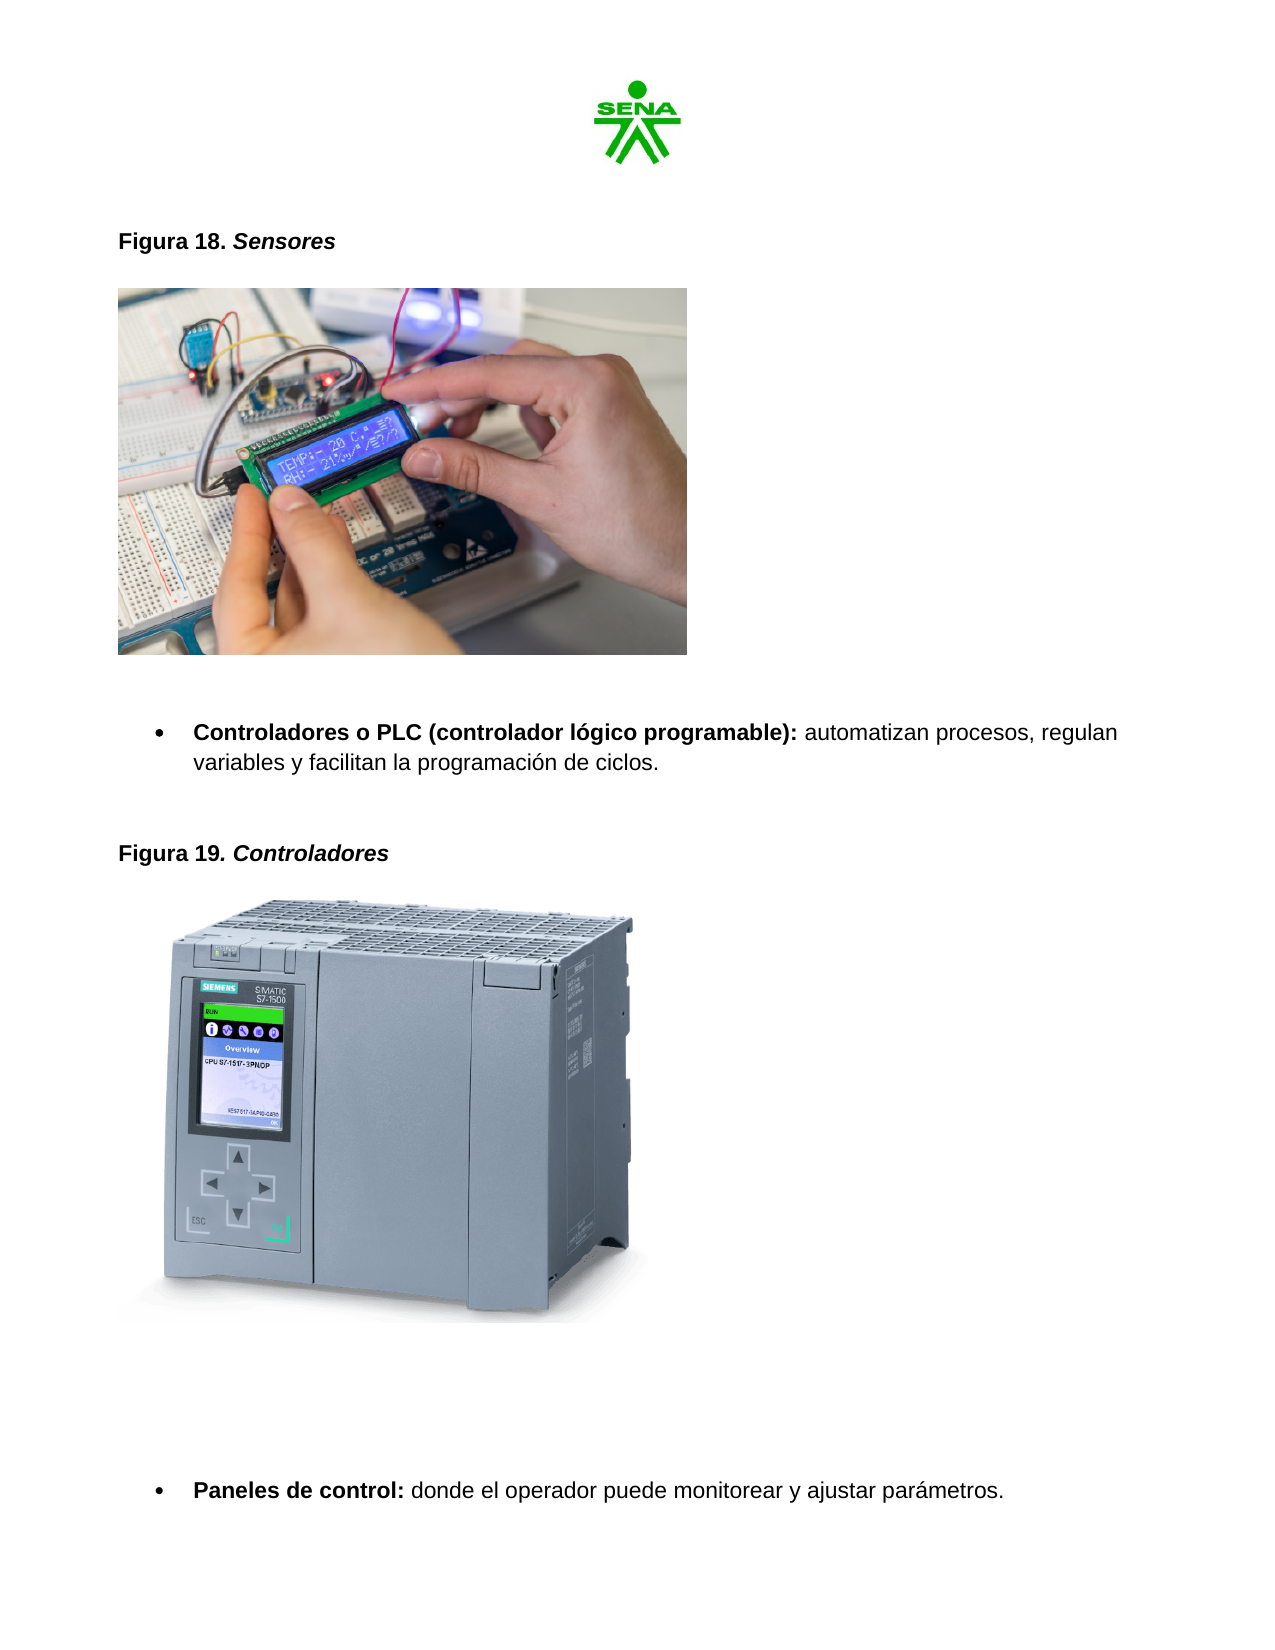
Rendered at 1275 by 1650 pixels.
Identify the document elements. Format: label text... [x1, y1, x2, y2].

picture [118, 288, 687, 655]
picture [588, 75, 687, 172]
list Paneles de control: donde el operador puede monitorear y ajustar parámetros. [156, 1477, 1157, 1504]
picture [118, 900, 648, 1323]
text Figura 19. Controladores [118, 839, 1157, 866]
list Controladores o PLC (controlador lógico programable): automatizan procesos, regulan variables y facilitan la programación de ciclos. [156, 719, 1157, 775]
text Figura 18. Sensores [118, 228, 1157, 254]
